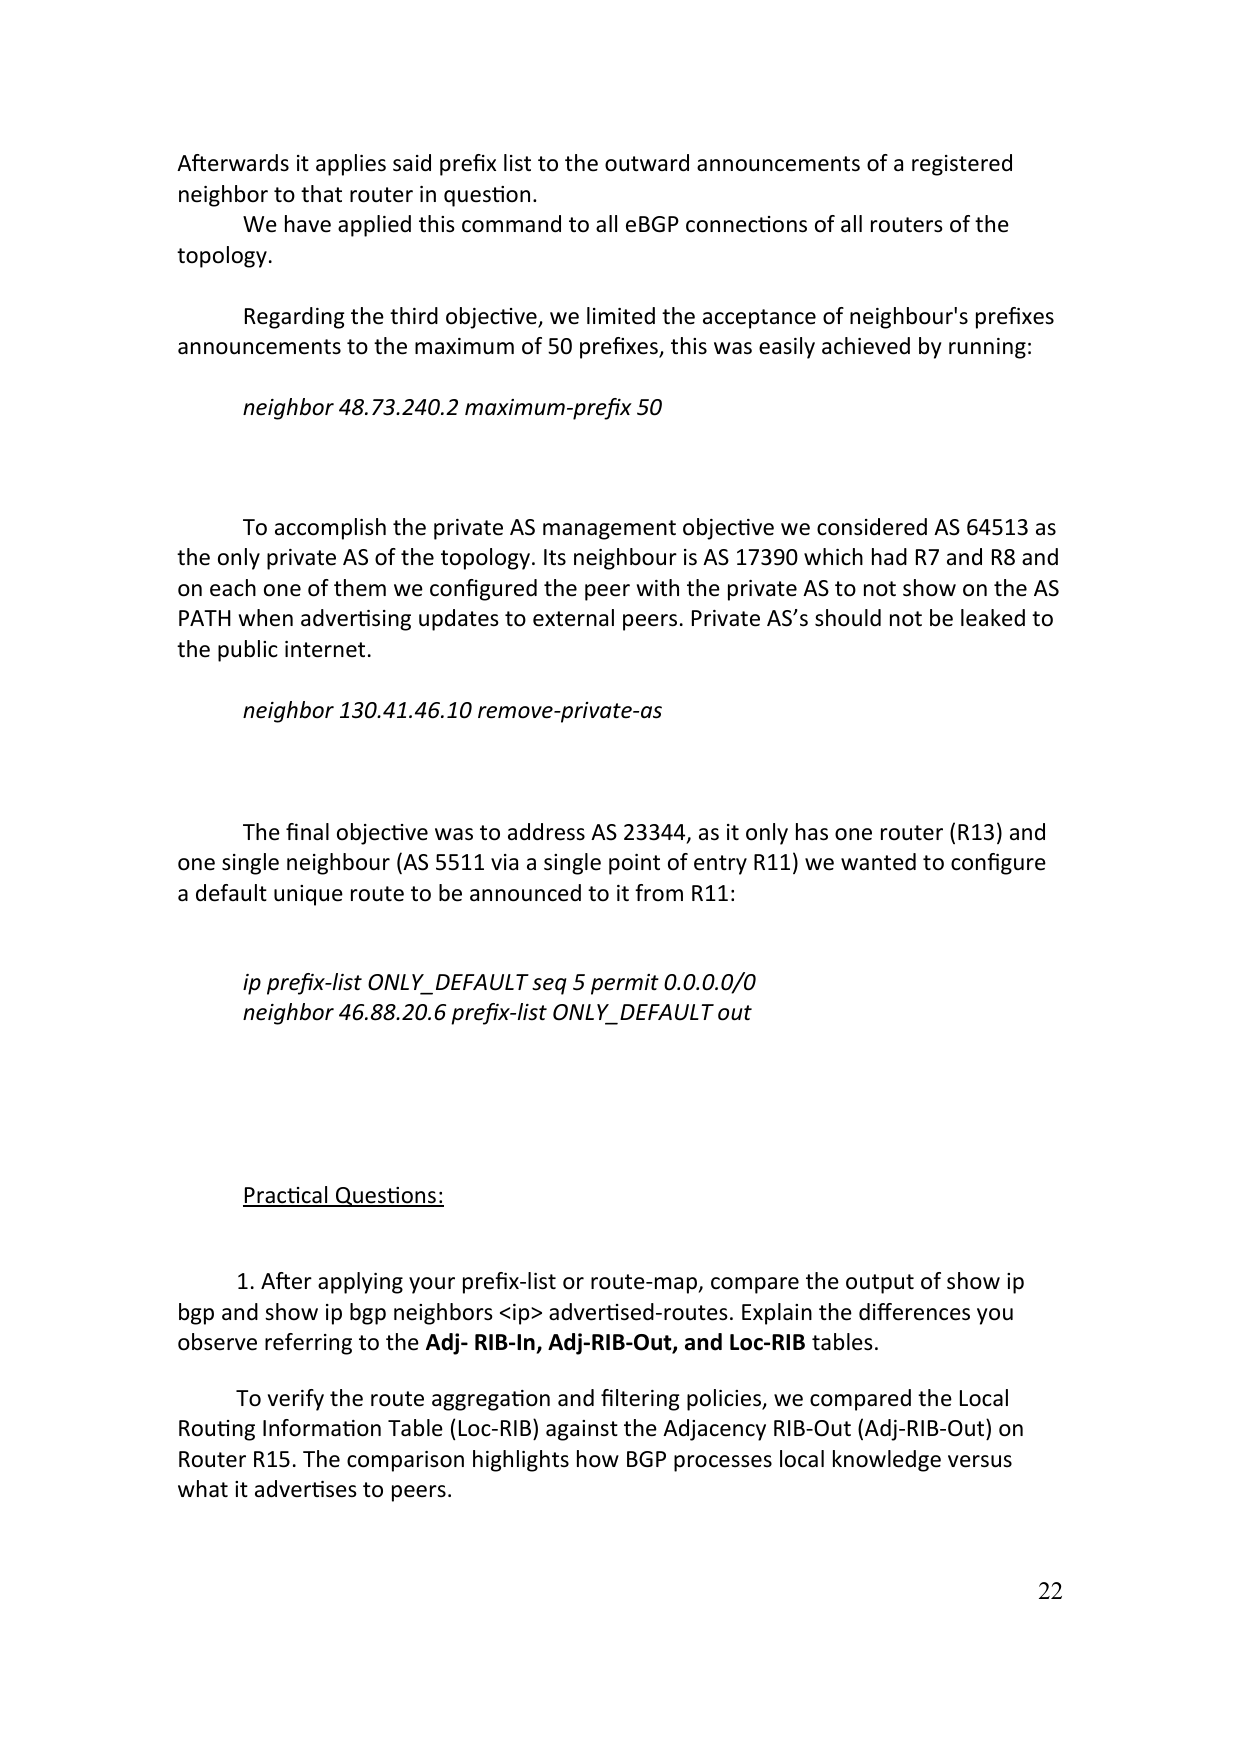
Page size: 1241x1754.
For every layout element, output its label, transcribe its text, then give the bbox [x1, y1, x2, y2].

text Regarding the third objective, we limited the acceptance of neighbour's prefixes announcements to the maximum of 50 prefixes, this was easily achieved by running: [177, 300, 1063, 361]
text The final objective was to address AS 23344, as it only has one router (R13) and one single neighbour (AS 5511 via a single point of entry R11) we wanted to configure a default unique route to be announced to it from R11: [177, 816, 1063, 908]
text ip prefix-list ONLY_DEFAULT seq 5 permit 0.0.0.0/0 [177, 966, 1063, 997]
text neighbor 48.73.240.2 maximum-prefix 50 [177, 392, 1063, 422]
text neighbor 130.41.46.10 remove-private-as [177, 694, 1063, 725]
text To accomplish the private AS management objective we considered AS 64513 as the only private AS of the topology. Its neighbour is AS 17390 which had R7 and R8 and on each one of them we configured the peer with the private AS to not show on the AS PATH when advertising updates to external peers. Private AS’s should not be leaked to the public internet. [177, 511, 1063, 664]
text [177, 148, 1063, 209]
text To verify the route aggregation and filtering policies, we compared the Local Routing Information Table (Loc-RIB) against the Adjacency RIB-Out (Adj-RIB-Out) on Router R15. The comparison highlights how BGP processes local knowledge versus what it advertises to peers. [177, 1382, 1063, 1504]
text neighbor 46.88.20.6 prefix-list ONLY_DEFAULT out [177, 997, 1063, 1027]
text We have applied this command to all eBGP connections of all routers of the topology. [177, 209, 1063, 270]
subtitle Practical Questions: [177, 1180, 1063, 1210]
text 1. After applying your prefix-list or route-map, compare the output of show ip bgp and show ip bgp neighbors <ip> advertised-routes. Explain the differences you observe referring to the Adj- RIB-In, Adj-RIB-Out, and Loc-RIB tables. [177, 1266, 1063, 1357]
